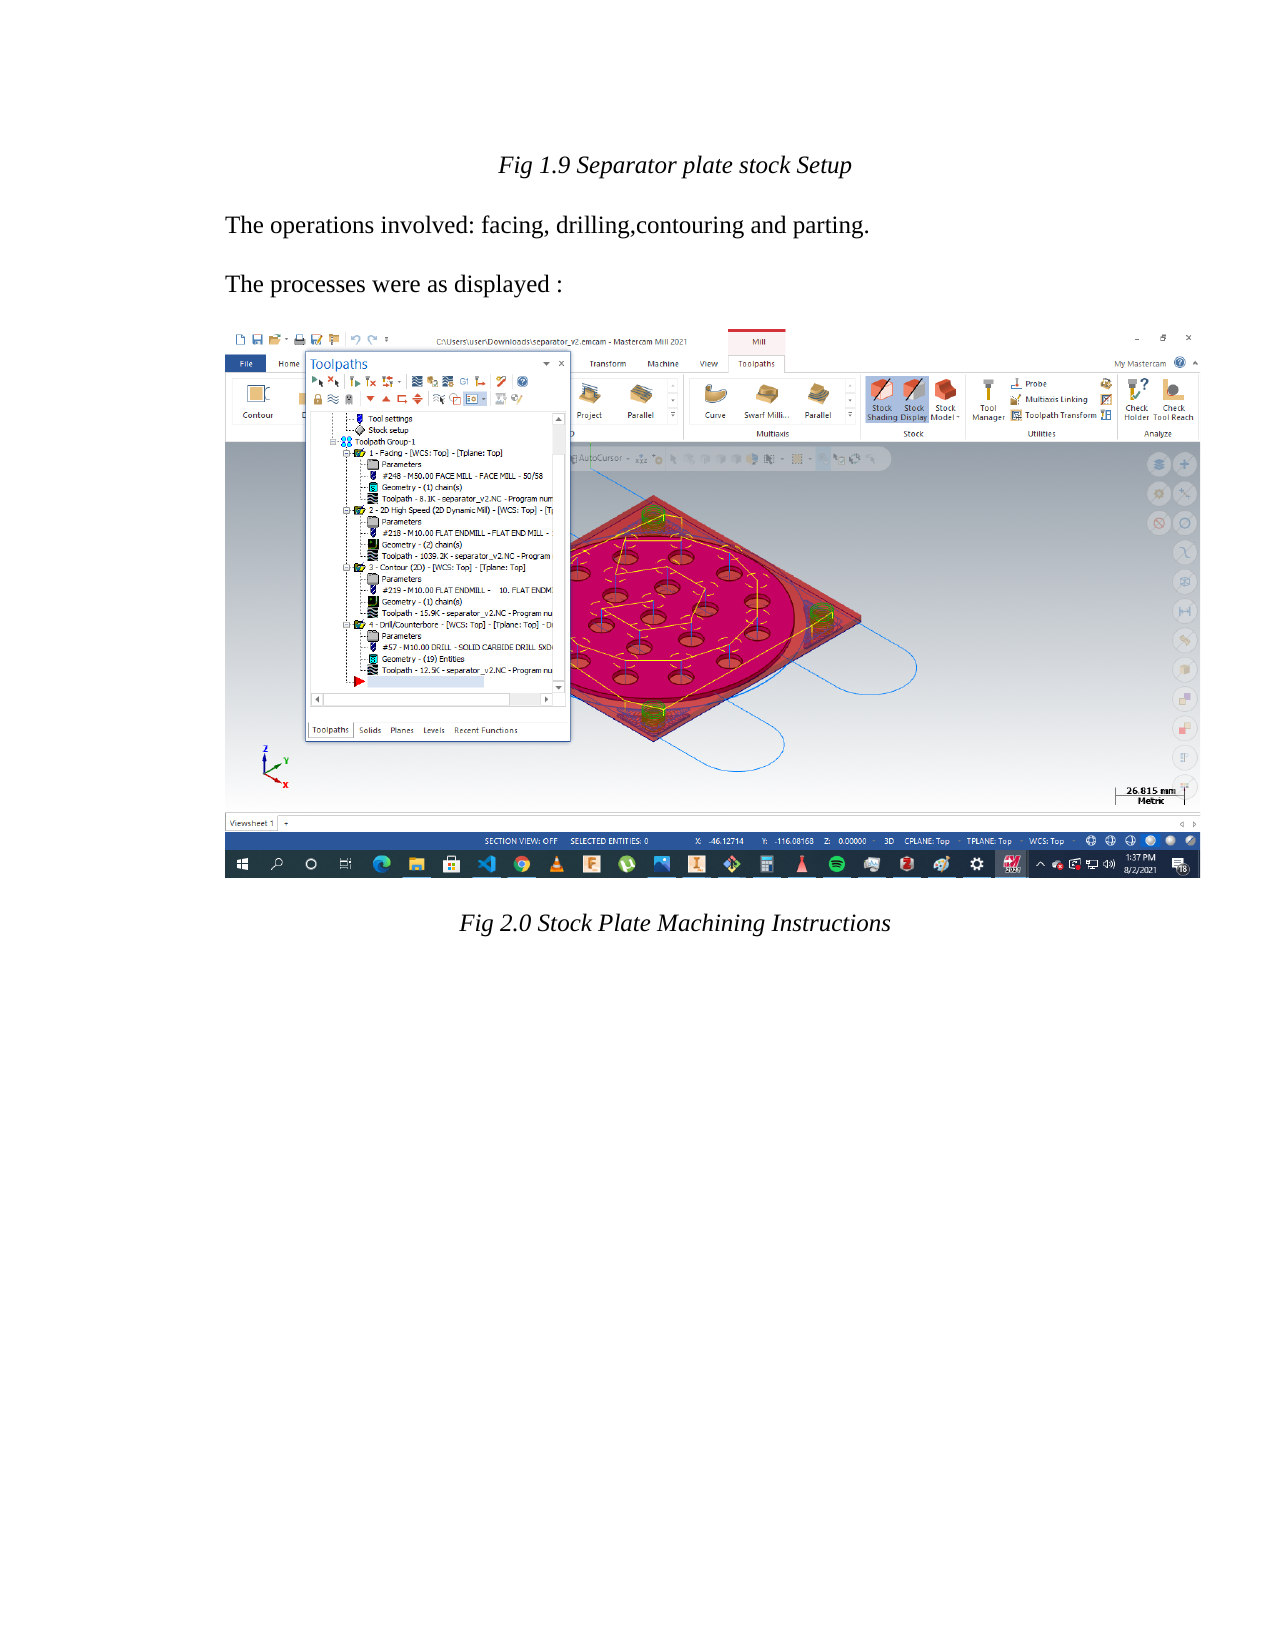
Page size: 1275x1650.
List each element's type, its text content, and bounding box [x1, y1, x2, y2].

text The processes were as displayed : [150, 269, 1125, 298]
text Fig 1.9 Separator plate stock Setup [150, 150, 1125, 179]
picture [225, 329, 1200, 878]
text The operations involved: facing, drilling,contouring and parting. [150, 210, 1125, 238]
text Fig 2.0 Stock Plate Machining Instructions [150, 908, 1125, 937]
